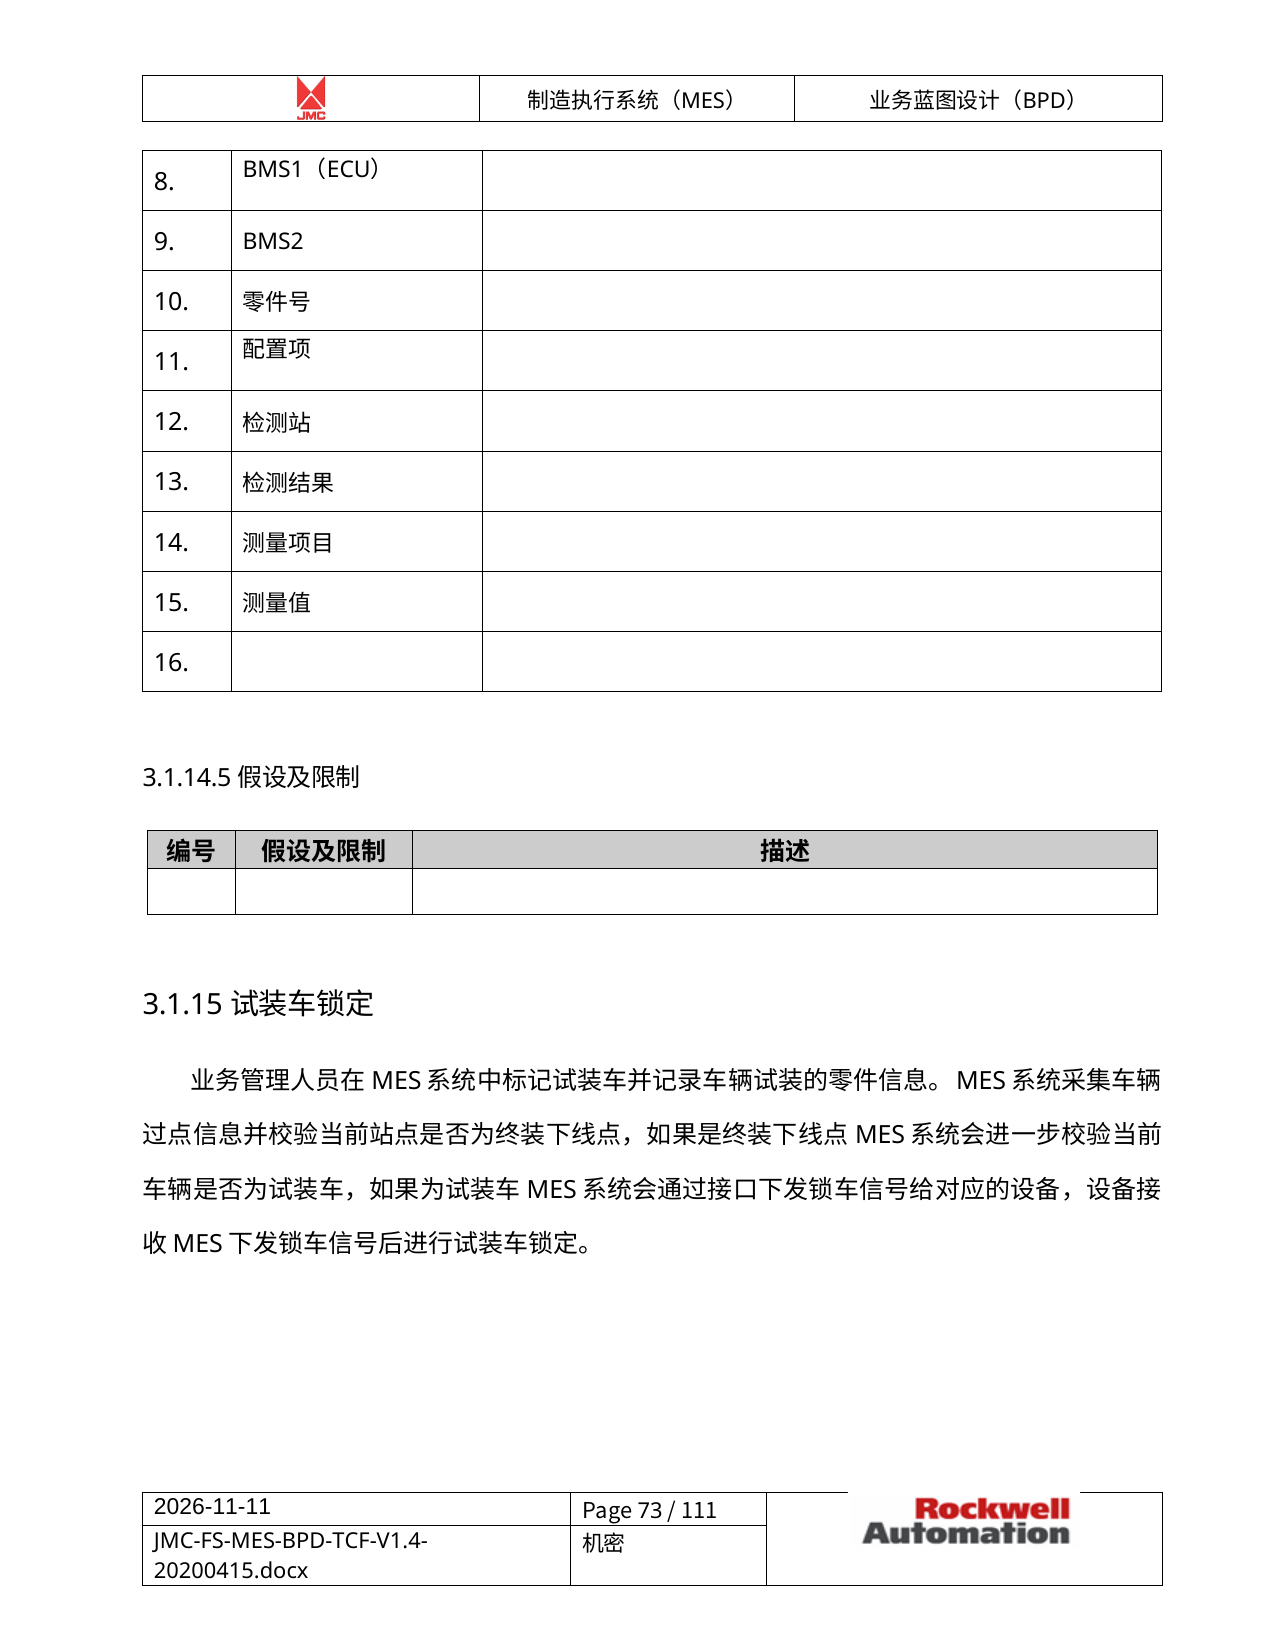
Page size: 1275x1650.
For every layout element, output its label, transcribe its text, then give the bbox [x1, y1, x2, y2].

table_cell [483, 151, 1161, 210]
table_cell [143, 572, 231, 631]
table_cell [143, 271, 231, 330]
table_cell [483, 572, 1161, 631]
subtitle 假设及限制 [142, 758, 1162, 794]
subtitle 试装车锁定 [142, 980, 1162, 1023]
table_cell [483, 452, 1161, 511]
table_cell [483, 391, 1161, 451]
table_cell BMS2 [232, 211, 482, 270]
text 业务管理人员在MES系统中标记试装车并记录车辆试装的零件信息。MES系统采集车辆过点信息并校验当前站点是否为终装下线点，如果是终装下线点MES系统会进一步校验当前车辆是否为试装车，如果为试装车MES系统会通过接口下发锁车信号给对应的设备，设备接收MES下发锁车信号后进行试装车锁定。 [142, 1060, 1162, 1260]
table_cell [143, 331, 231, 390]
table_cell BMS1（ECU） [232, 151, 482, 210]
table_header 假设及限制 [236, 831, 412, 868]
table_cell 检测站 [232, 391, 482, 451]
table_cell 配置项 [232, 331, 482, 390]
table_cell 零件号 [232, 271, 482, 330]
table_cell [483, 632, 1161, 691]
table_cell [143, 452, 231, 511]
table_cell [232, 632, 482, 691]
table_cell 检测结果 [232, 452, 482, 511]
table_cell [483, 211, 1161, 270]
table_cell 测量项目 [232, 512, 482, 571]
table_cell [483, 331, 1161, 390]
table_cell [236, 869, 412, 913]
table_cell [483, 512, 1161, 571]
picture [847, 1492, 1080, 1549]
table_cell 测量值 [232, 572, 482, 631]
table_header 编号 [148, 831, 235, 868]
table_header 描述 [413, 831, 1157, 868]
picture [296, 76, 326, 121]
table_cell [143, 151, 231, 210]
table_cell [148, 869, 235, 913]
table_cell [143, 211, 231, 270]
table_cell [143, 391, 231, 451]
table_cell [413, 869, 1157, 913]
table_cell [143, 632, 231, 691]
table_cell [483, 271, 1161, 330]
table_cell [143, 512, 231, 571]
